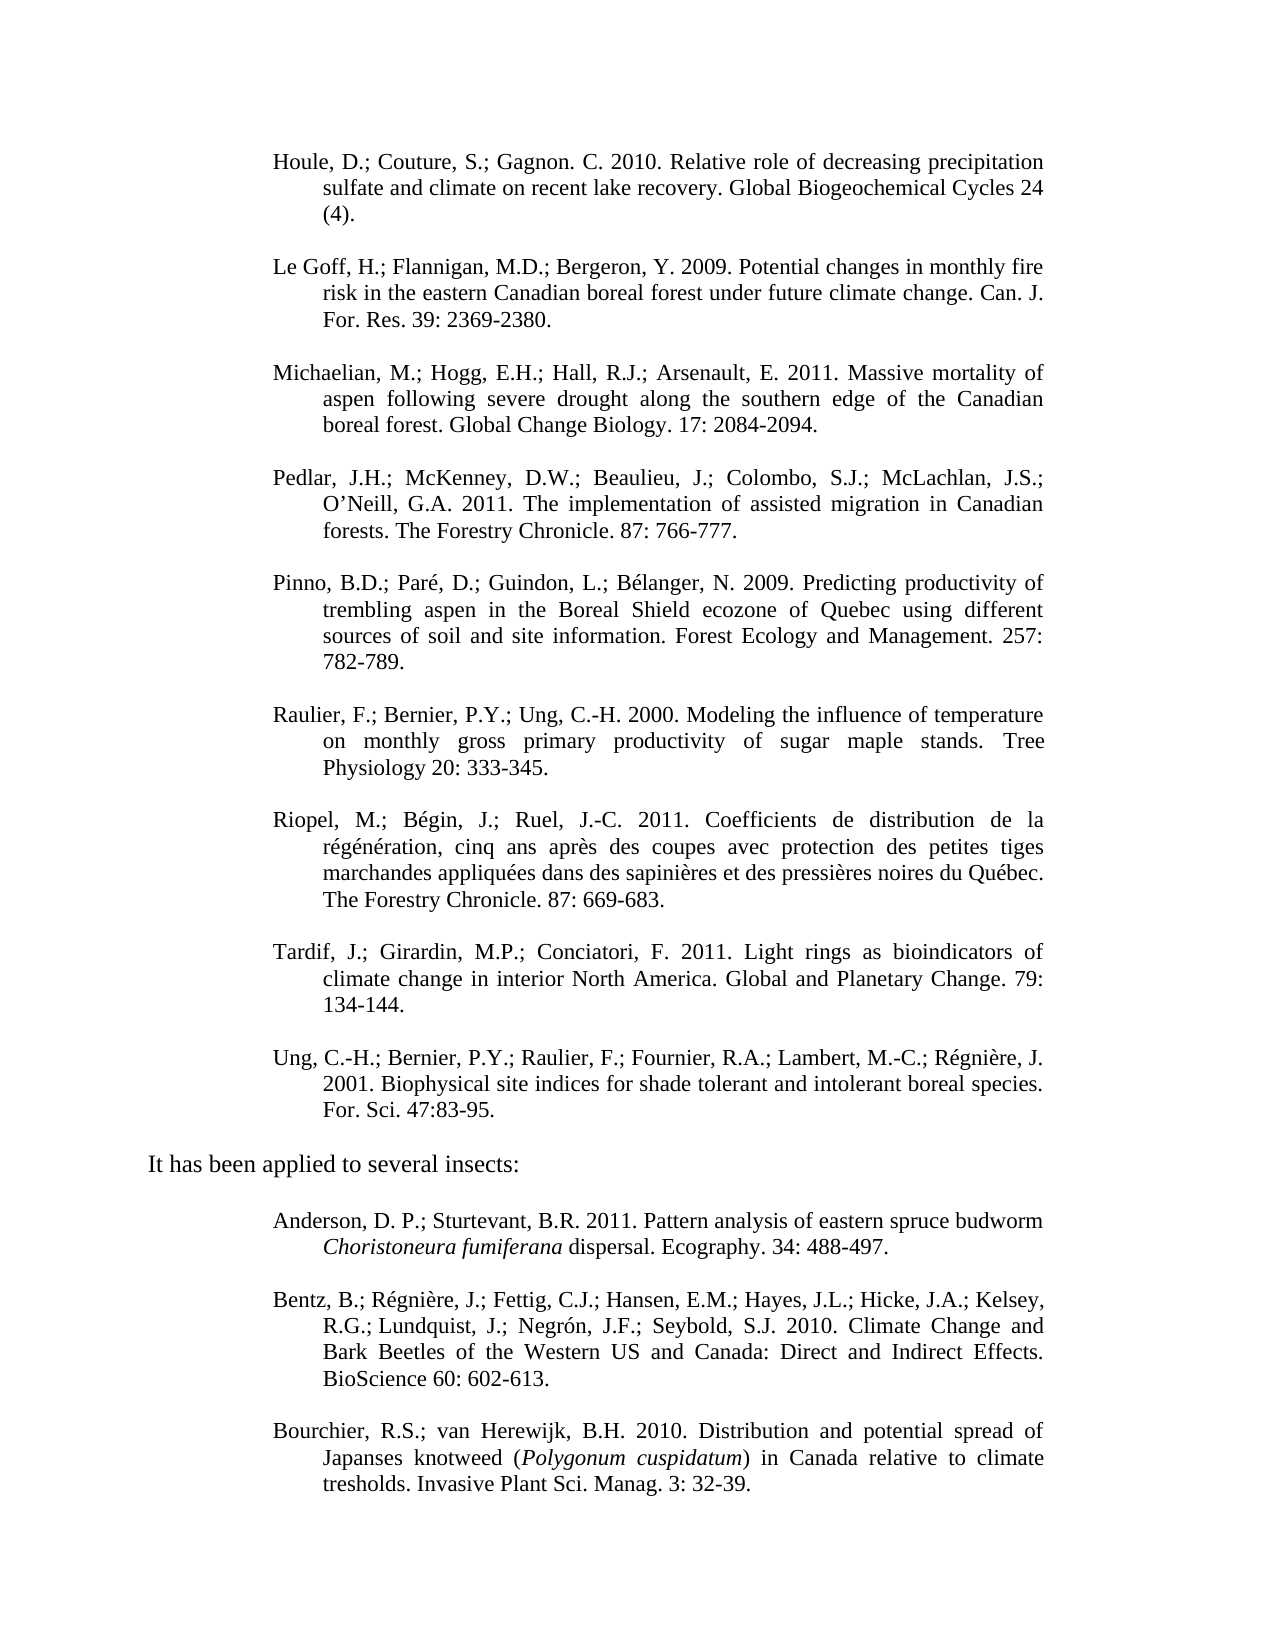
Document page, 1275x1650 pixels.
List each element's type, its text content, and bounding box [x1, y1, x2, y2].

text Pinno, B.D.; Paré, D.; Guindon, L.; Bélanger, N. 2009. Predicting productivity of trembling aspen in the Boreal Shield ecozone of Quebec using different sources of soil and site information. Forest Ecology and Management. 257: 782-789. [273, 569, 1045, 675]
text It has been applied to several insects: [148, 1149, 1137, 1178]
text Bourchier, R.S.; van Herewijk, B.H. 2010. Distribution and potential spread of Japanses knotweed (Polygonum cuspidatum) in Canada relative to climate tresholds. Invasive Plant Sci. Manag. 3: 32-39. [273, 1417, 1045, 1497]
text Anderson, D. P.; Sturtevant, B.R. 2011. Pattern analysis of eastern spruce budworm Choristoneura fumiferana dispersal. Ecography. 34: 488-497. [273, 1207, 1045, 1259]
text Houle, D.; Couture, S.; Gagnon. C. 2010. Relative role of decreasing precipitation sulfate and climate on recent lake recovery. Global Biogeochemical Cycles 24 (4). [273, 148, 1045, 227]
text Raulier, F.; Bernier, P.Y.; Ung, C.-H. 2000. Modeling the influence of temperature on monthly gross primary productivity of sugar maple stands. Tree Physiology 20: 333-345. [273, 701, 1045, 780]
text Riopel, M.; Bégin, J.; Ruel, J.-C. 2011. Coefficients de distribution de la régénération, cinq ans après des coupes avec protection des petites tiges marchandes appliquées dans des sapinières et des pressières noires du Québec. The Forestry Chronicle. 87: 669-683. [273, 807, 1045, 912]
text Tardif, J.; Girardin, M.P.; Conciatori, F. 2011. Light rings as bioindicators of climate change in interior North America. Global and Planetary Change. 79: 134-144. [273, 938, 1045, 1017]
text Ung, C.-H.; Bernier, P.Y.; Raulier, F.; Fournier, R.A.; Lambert, M.-C.; Régnière, J. 2001. Biophysical site indices for shade tolerant and intolerant boreal species. For. Sci. 47:83-95. [273, 1044, 1045, 1123]
text Michaelian, M.; Hogg, E.H.; Hall, R.J.; Arsenault, E. 2011. Massive mortality of aspen following severe drought along the southern edge of the Canadian boreal forest. Global Change Biology. 17: 2084-2094. [273, 358, 1045, 438]
text Pedlar, J.H.; McKenney, D.W.; Beaulieu, J.; Colombo, S.J.; McLachlan, J.S.; O’Neill, G.A. 2011. The implementation of assisted migration in Canadian forests. The Forestry Chronicle. 87: 766-777. [273, 464, 1045, 543]
text Le Goff, H.; Flannigan, M.D.; Bergeron, Y. 2009. Potential changes in monthly fire risk in the eastern Canadian boreal forest under future climate change. Can. J. For. Res. 39: 2369-2380. [273, 253, 1045, 332]
text Bentz, B.; Régnière, J.; Fettig, C.J.; Hansen, E.M.; Hayes, J.L.; Hicke, J.A.; Kelsey, R.G.; Lundquist, J.; Negrón, J.F.; Seybold, S.J. 2010. Climate Change and Bark Beetles of the Western US and Canada: Direct and Indirect Effects. BioScience 60: 602-613. [273, 1286, 1045, 1391]
